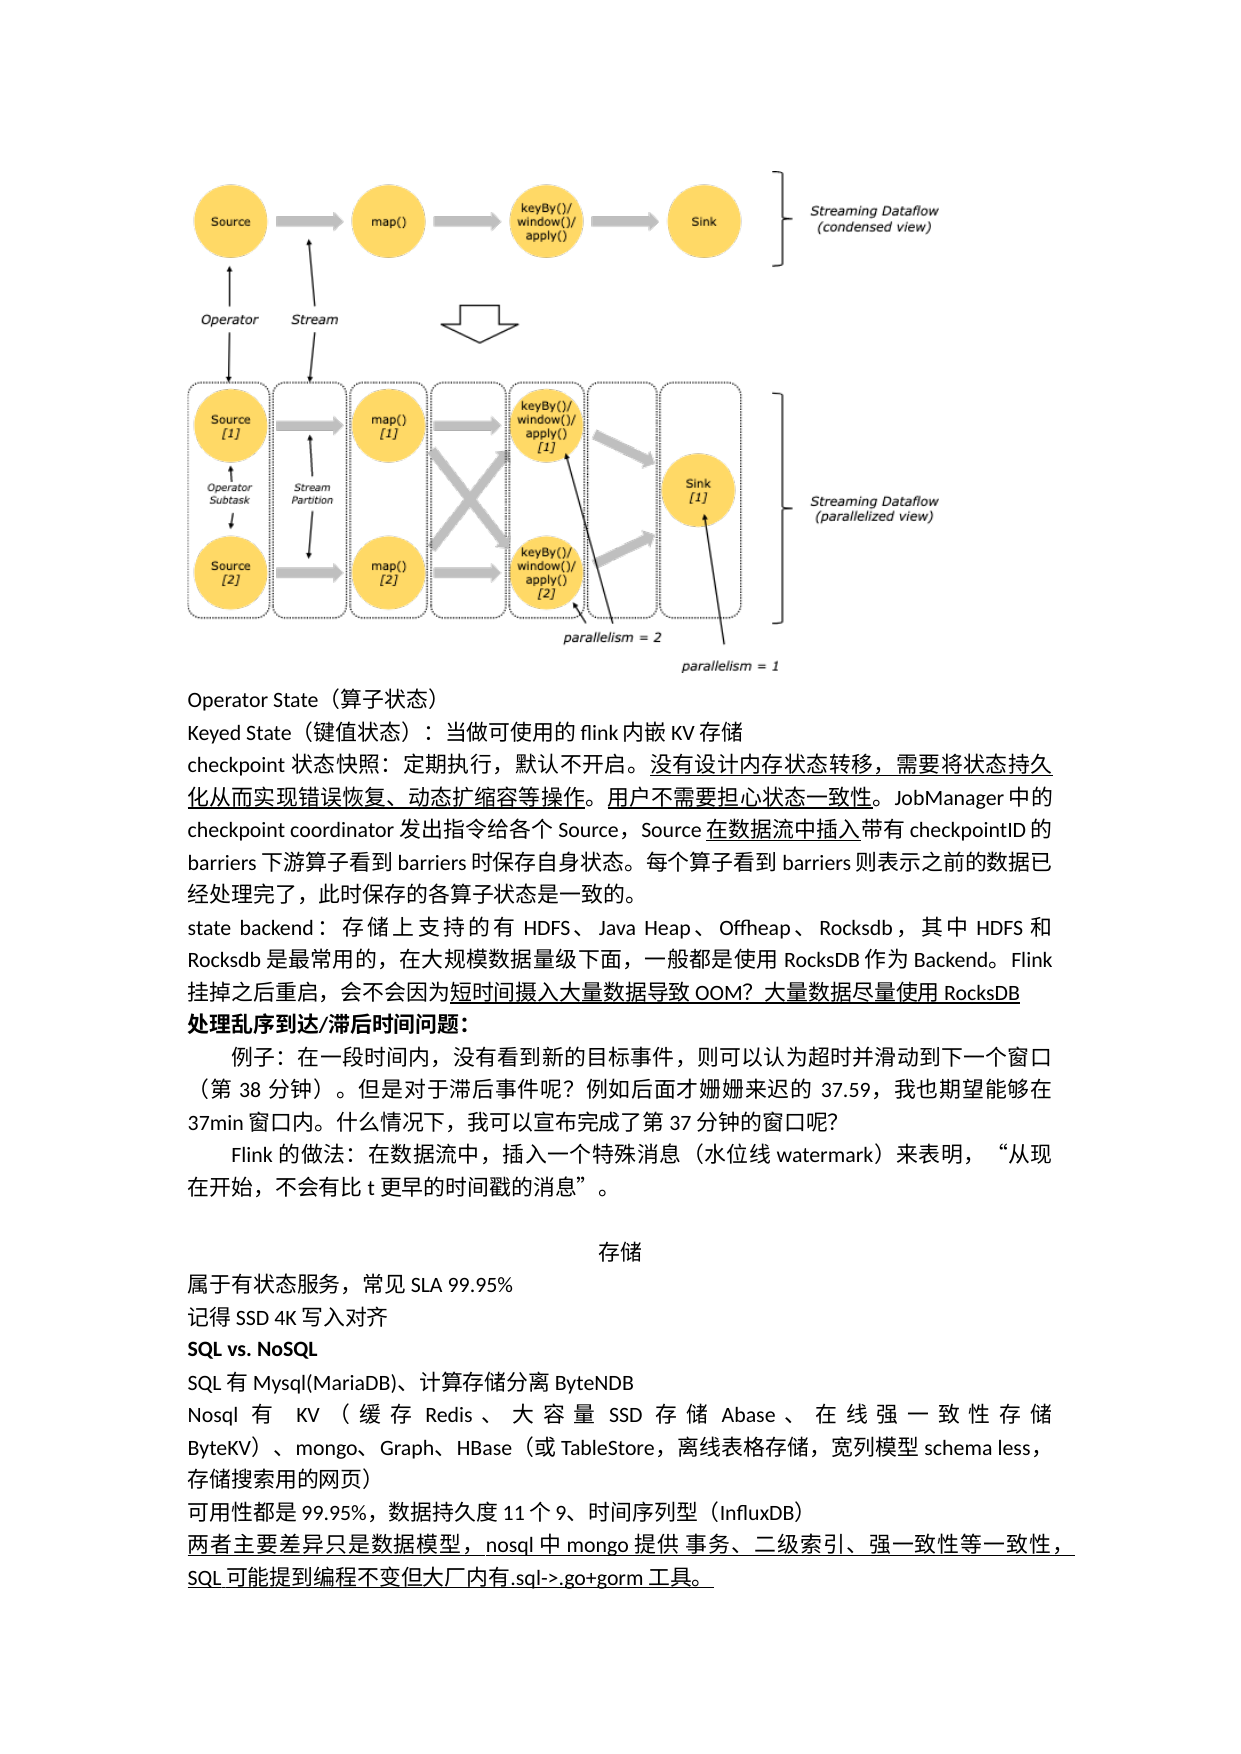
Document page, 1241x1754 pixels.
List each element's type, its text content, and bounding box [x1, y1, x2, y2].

text checkpoint 状态快照：定期执行，默认不开启。没有设计内存状态转移，需要将状态持久化从而实现错误恢复、动态扩缩容等操作。用户不需要担心状态一致性。JobManager中的checkpoint coordinator发出指令给各个Source，Source在数据流中插入带有checkpointID的barriers 下游算子看到barriers时保存自身状态。每个算子看到barriers则表示之前的数据已经处理完了，此时保存的各算子状态是一致的。 [187, 747, 1053, 909]
text 存储 [187, 1234, 1053, 1267]
text Operator State（算子状态） [187, 682, 1053, 714]
text SQL有 Mysql(MariaDB)、计算存储分离ByteNDB [187, 1364, 1053, 1397]
text 例子：在一段时间内，没有看到新的目标事件，则可以认为超时并滑动到下一个窗口（第 38 分钟）。但是对于滞后事件呢？例如后面才姗姗来迟的 37.59，我也期望能够在 37min 窗口内。什么情况下，我可以宣布完成了第 37 分钟的窗口呢？ [187, 1039, 1053, 1137]
text SQL vs. NoSQL [187, 1332, 1053, 1364]
text Keyed State（键值状态）：当做可使用的flink内嵌KV存储 [187, 714, 1053, 747]
text 两者主要差异只是数据模型，nosql中mongo提供 事务、二级索引、强一致性等一致性，SQL可能提到编程不变但大厂内有.sql->.go+gorm工具。 [187, 1556, 1053, 1592]
text 可用性都是99.95%，数据持久度11个9、时间序列型（InfluxDB） [187, 1494, 1053, 1527]
text state backend：存储上支持的有HDFS、Java Heap、Offheap、Rocksdb，其中HDFS和Rocksdb是最常用的，在大规模数据量级下面，一般都是使用RocksDB作为Backend。Flink挂掉之后重启，会不会因为短时间摄入大量数据导致OOM？大量数据尽量使用RocksDB [187, 909, 1053, 1007]
text 属于有状态服务，常见SLA 99.95% [187, 1267, 1053, 1299]
text 处理乱序到达/滞后时间问题： [187, 1007, 1053, 1039]
picture [187, 171, 939, 673]
text Flink 的做法：在数据流中，插入一个特殊消息（水位线watermark）来表明，“从现在开始，不会有比 t 更早的时间戳的消息”。 [187, 1137, 1053, 1202]
text 两者主要差异只是数据模型，nosql中mongo提供 事务、二级索引、强一致性等一致性，SQL可能提到编程不变但大厂内有.sql->.go+gorm工具。 [187, 1527, 1053, 1555]
text 记得SSD 4K写入对齐 [187, 1299, 1053, 1332]
text Nosql有 KV（缓存Redis、大容量SSD存储Abase、在线强一致性存储ByteKV）、mongo、Graph、HBase（或TableStore，离线表格存储，宽列模型schema less，存储搜索用的网页） [187, 1397, 1053, 1494]
